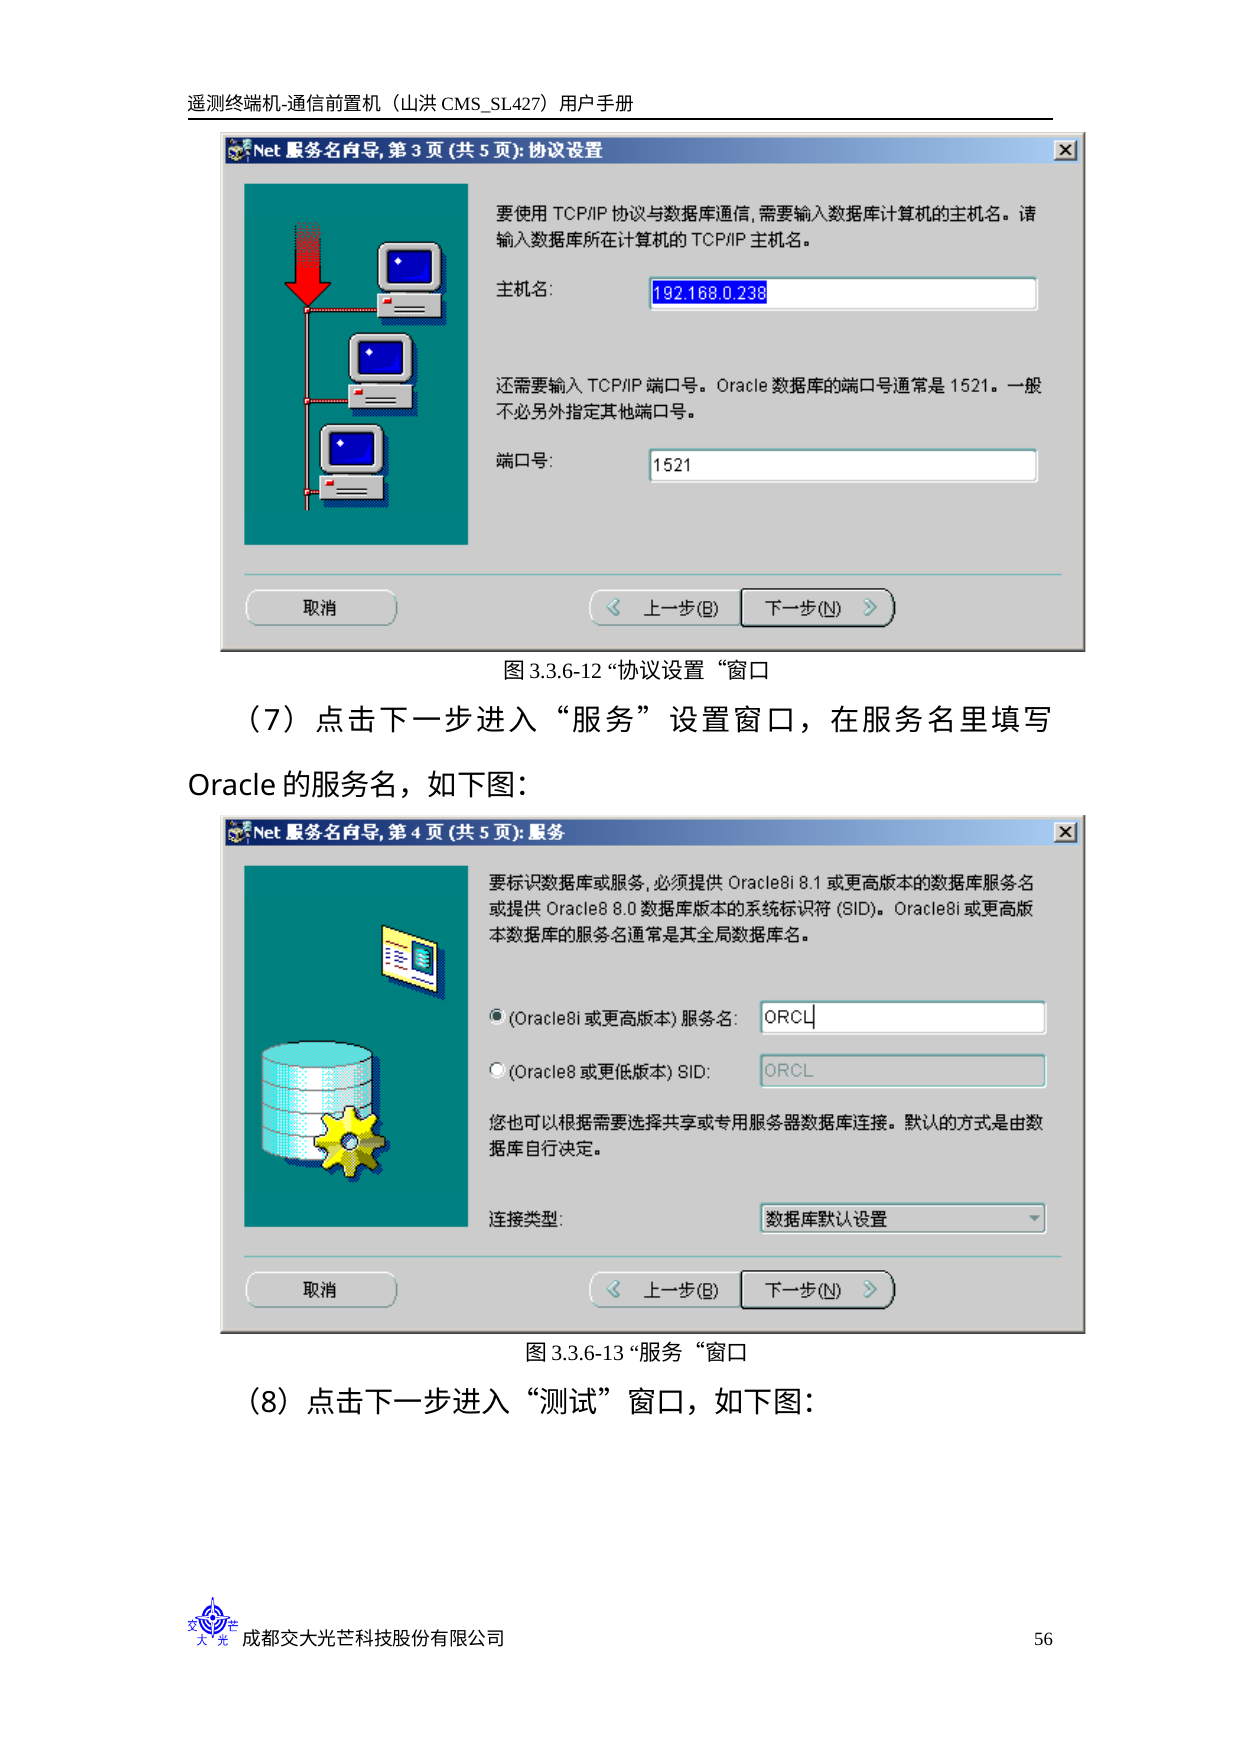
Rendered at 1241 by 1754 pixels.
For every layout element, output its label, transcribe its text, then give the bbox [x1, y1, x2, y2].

picture [187, 1597, 243, 1646]
picture [220, 132, 1086, 652]
text 图3.3.6-13 “服务“窗口 [187, 1335, 1053, 1367]
text 图3.3.6-12 “协议设置“窗口 [187, 652, 1053, 685]
text （7）点击下一步进入“服务”设置窗口，在服务名里填写Oracle的服务名，如下图： [187, 685, 1053, 815]
picture [220, 815, 1086, 1334]
text （8）点击下一步进入“测试”窗口，如下图： [187, 1367, 1053, 1432]
